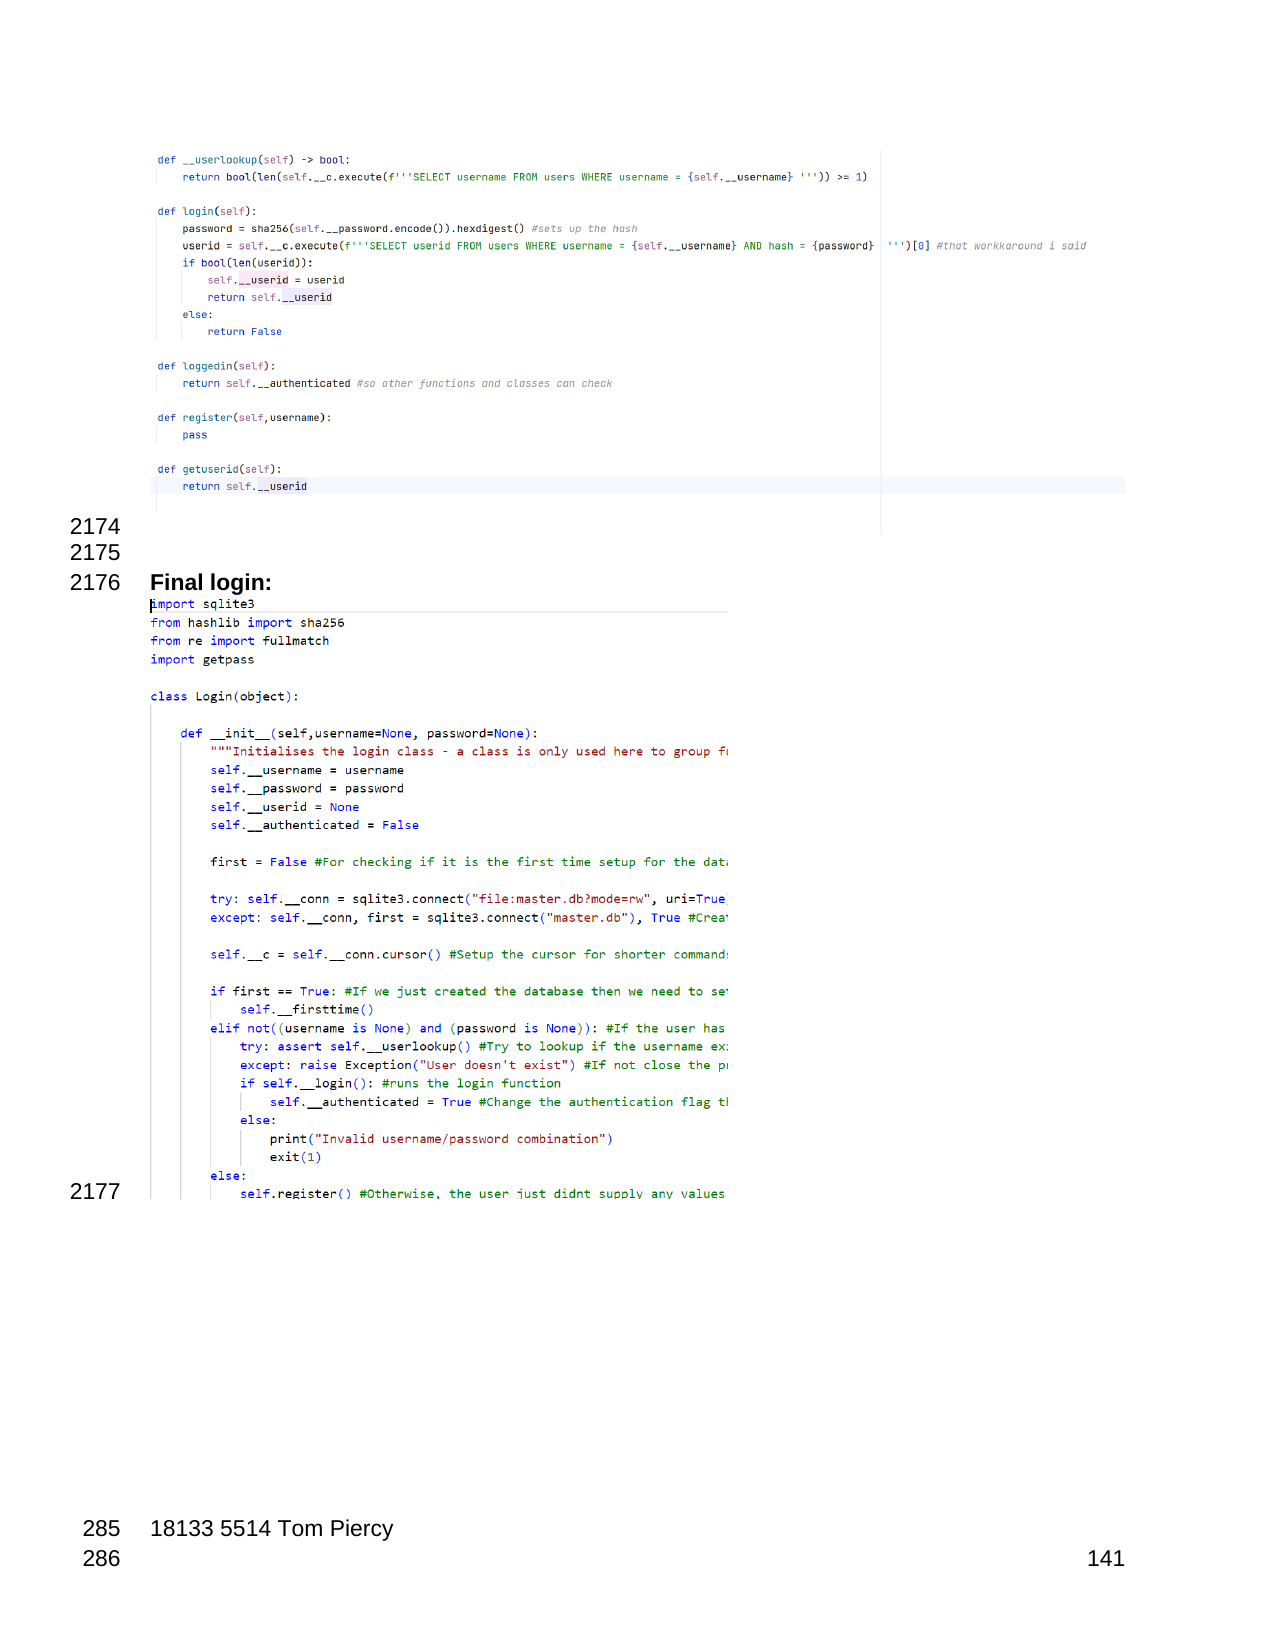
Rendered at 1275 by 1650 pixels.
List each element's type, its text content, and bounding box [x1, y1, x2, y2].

picture [150, 150, 1125, 535]
picture [150, 599, 728, 1199]
text Final login: [150, 569, 1125, 595]
